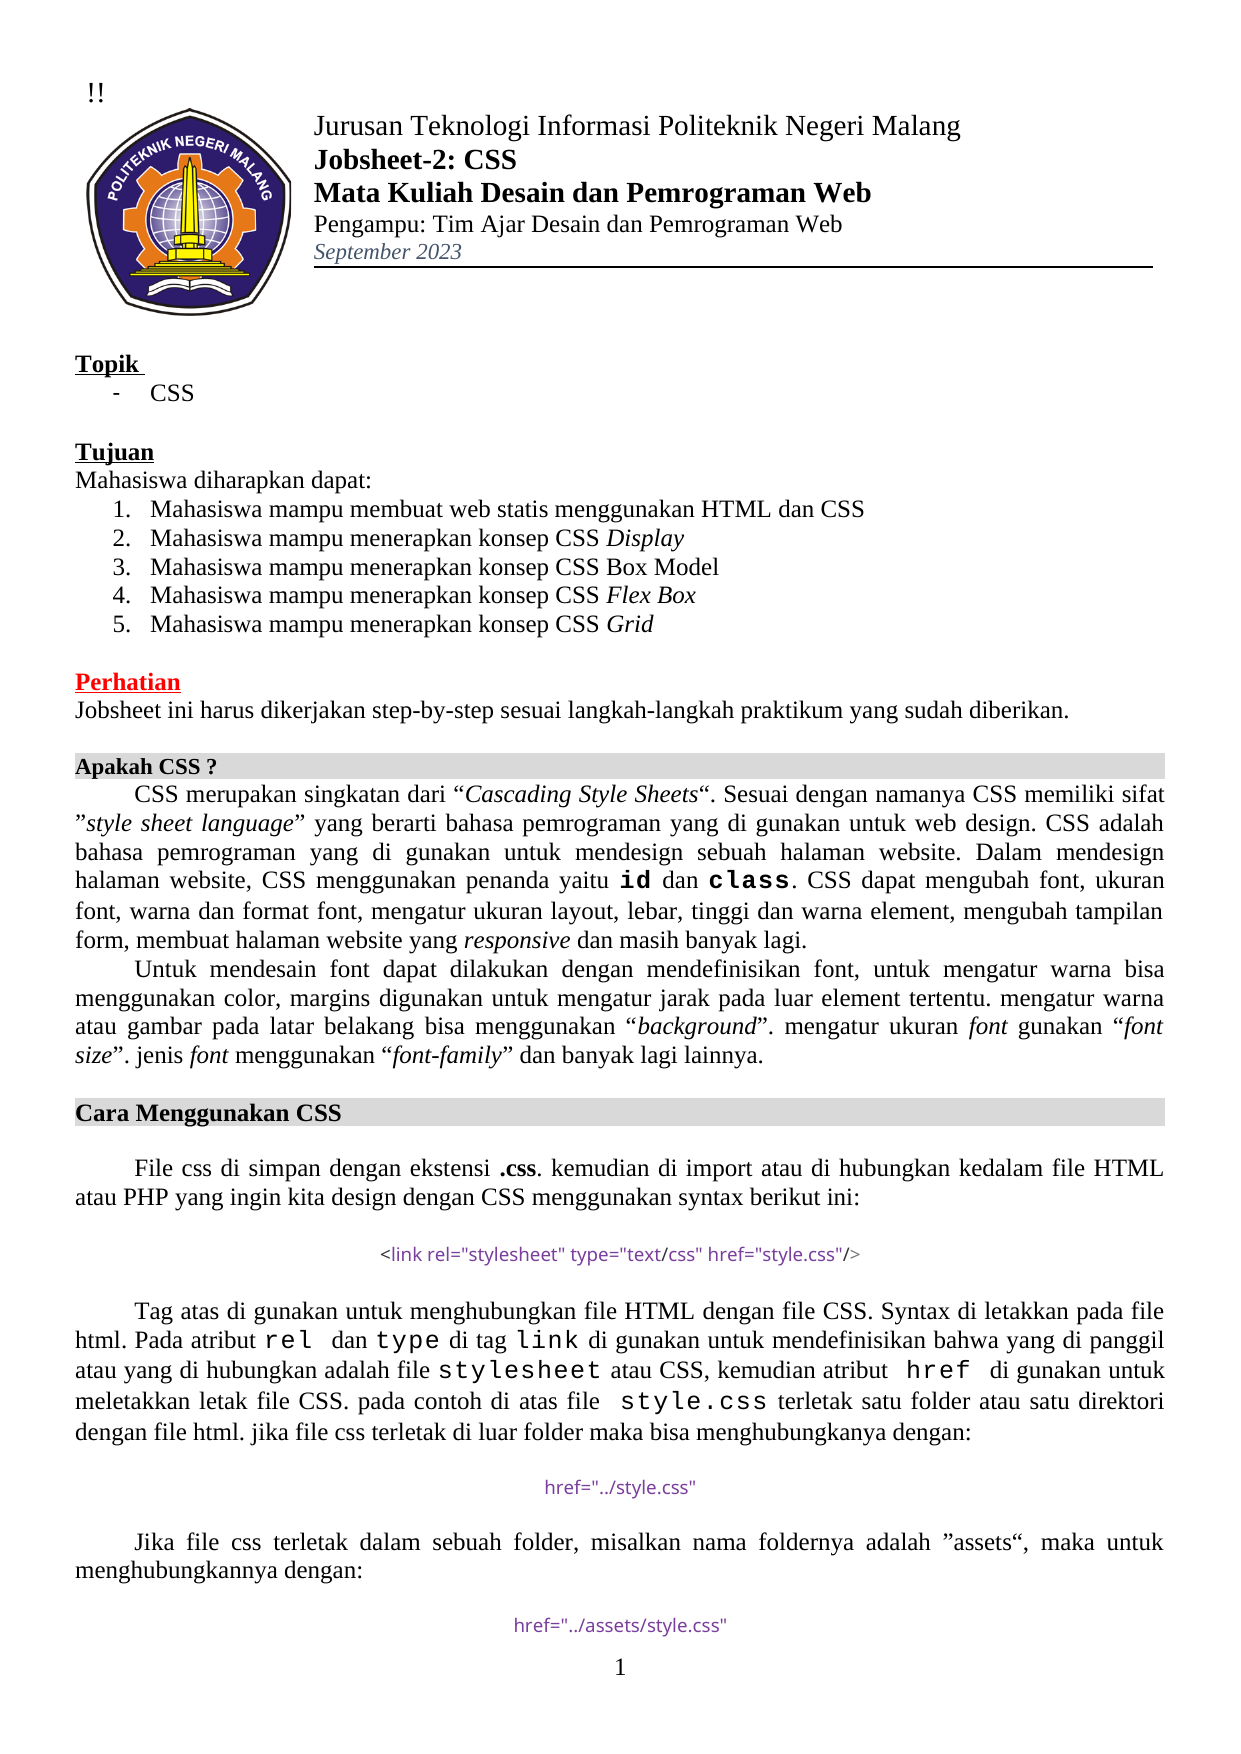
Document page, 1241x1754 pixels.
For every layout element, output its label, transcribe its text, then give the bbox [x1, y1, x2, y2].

text href="../style.css" [75, 1475, 1165, 1500]
text Perhatian [75, 667, 1165, 696]
text File css di simpan dengan ekstensi .css. kemudian di import atau di hubungkan kedalam file HTML atau PHP yang ingin kita design dengan CSS menggunakan syntax berikut ini: [75, 1153, 1165, 1210]
text Tag atas di gunakan untuk menghubungkan file HTML dengan file CSS. Syntax di letakkan pada file html. Pada atribut rel dan type di tag link di gunakan untuk mendefinisikan bahwa yang di panggil atau yang di hubungkan adalah file stylesheet atau CSS, kemudian atribut href di gunakan untuk meletakkan letak file CSS. pada contoh di atas file style.css terletak satu folder atau satu direktori dengan file html. jika file css terletak di luar folder maka bisa menghubungkanya dengan: [75, 1296, 1165, 1446]
text Jika file css terletak dalam sebuah folder, misalkan nama foldernya adalah ”assets“, maka untuk menghubungkannya dengan: [75, 1527, 1165, 1584]
table_header !! [75, 75, 302, 315]
list Mahasiswa mampu menerapkan konsep CSS Grid [112, 609, 1165, 638]
text Mahasiswa diharapkan dapat: [75, 466, 1165, 494]
text href="../assets/style.css" [75, 1613, 1165, 1638]
list Mahasiswa mampu menerapkan konsep CSS Flex Box [112, 581, 1165, 609]
text <link rel="stylesheet" type="text/css" href="style.css"/> [75, 1239, 1165, 1267]
text Topik [75, 349, 1165, 377]
table_header Jurusan Teknologi Informasi Politeknik Negeri Malang Jobsheet-2: CSS Mata Kuliah Desain dan Pemrograman Web Pengampu: Tim Ajar Desain dan Pemrograman Web September 2023 [303, 75, 1164, 315]
list CSS [112, 377, 1165, 408]
text Apakah CSS ? [75, 753, 1165, 779]
list Mahasiswa mampu menerapkan konsep CSS Display [112, 523, 1165, 552]
text Untuk mendesain font dapat dilakukan dengan mendefinisikan font, untuk mengatur warna bisa menggunakan color, margins digunakan untuk mengatur jarak pada luar element tertentu. mengatur warna atau gambar pada latar belakang bisa menggunakan “background”. mengatur ukuran font gunakan “font size”. jenis font menggunakan “font-family” dan banyak lagi lainnya. [75, 954, 1165, 1069]
list Mahasiswa mampu menerapkan konsep CSS Box Model [112, 552, 1165, 581]
text Jobsheet ini harus dikerjakan step-by-step sesuai langkah-langkah praktikum yang sudah diberikan. [75, 696, 1165, 724]
picture [86, 108, 292, 316]
text Cara Menggunakan CSS [75, 1098, 1165, 1126]
text CSS merupakan singkatan dari “Cascading Style Sheets“. Sesuai dengan namanya CSS memiliki sifat ”style sheet language” yang berarti bahasa pemrograman yang di gunakan untuk web design. CSS adalah bahasa pemrograman yang di gunakan untuk mendesign sebuah halaman website. Dalam mendesign halaman website, CSS menggunakan penanda yaitu id dan class. CSS dapat mengubah font, ukuran font, warna dan format font, mengatur ukuran layout, lebar, tinggi dan warna element, mengubah tampilan form, membuat halaman website yang responsive dan masih banyak lagi. [75, 779, 1165, 954]
list Mahasiswa mampu membuat web statis menggunakan HTML dan CSS [112, 494, 1165, 523]
text Tujuan [75, 437, 1165, 466]
